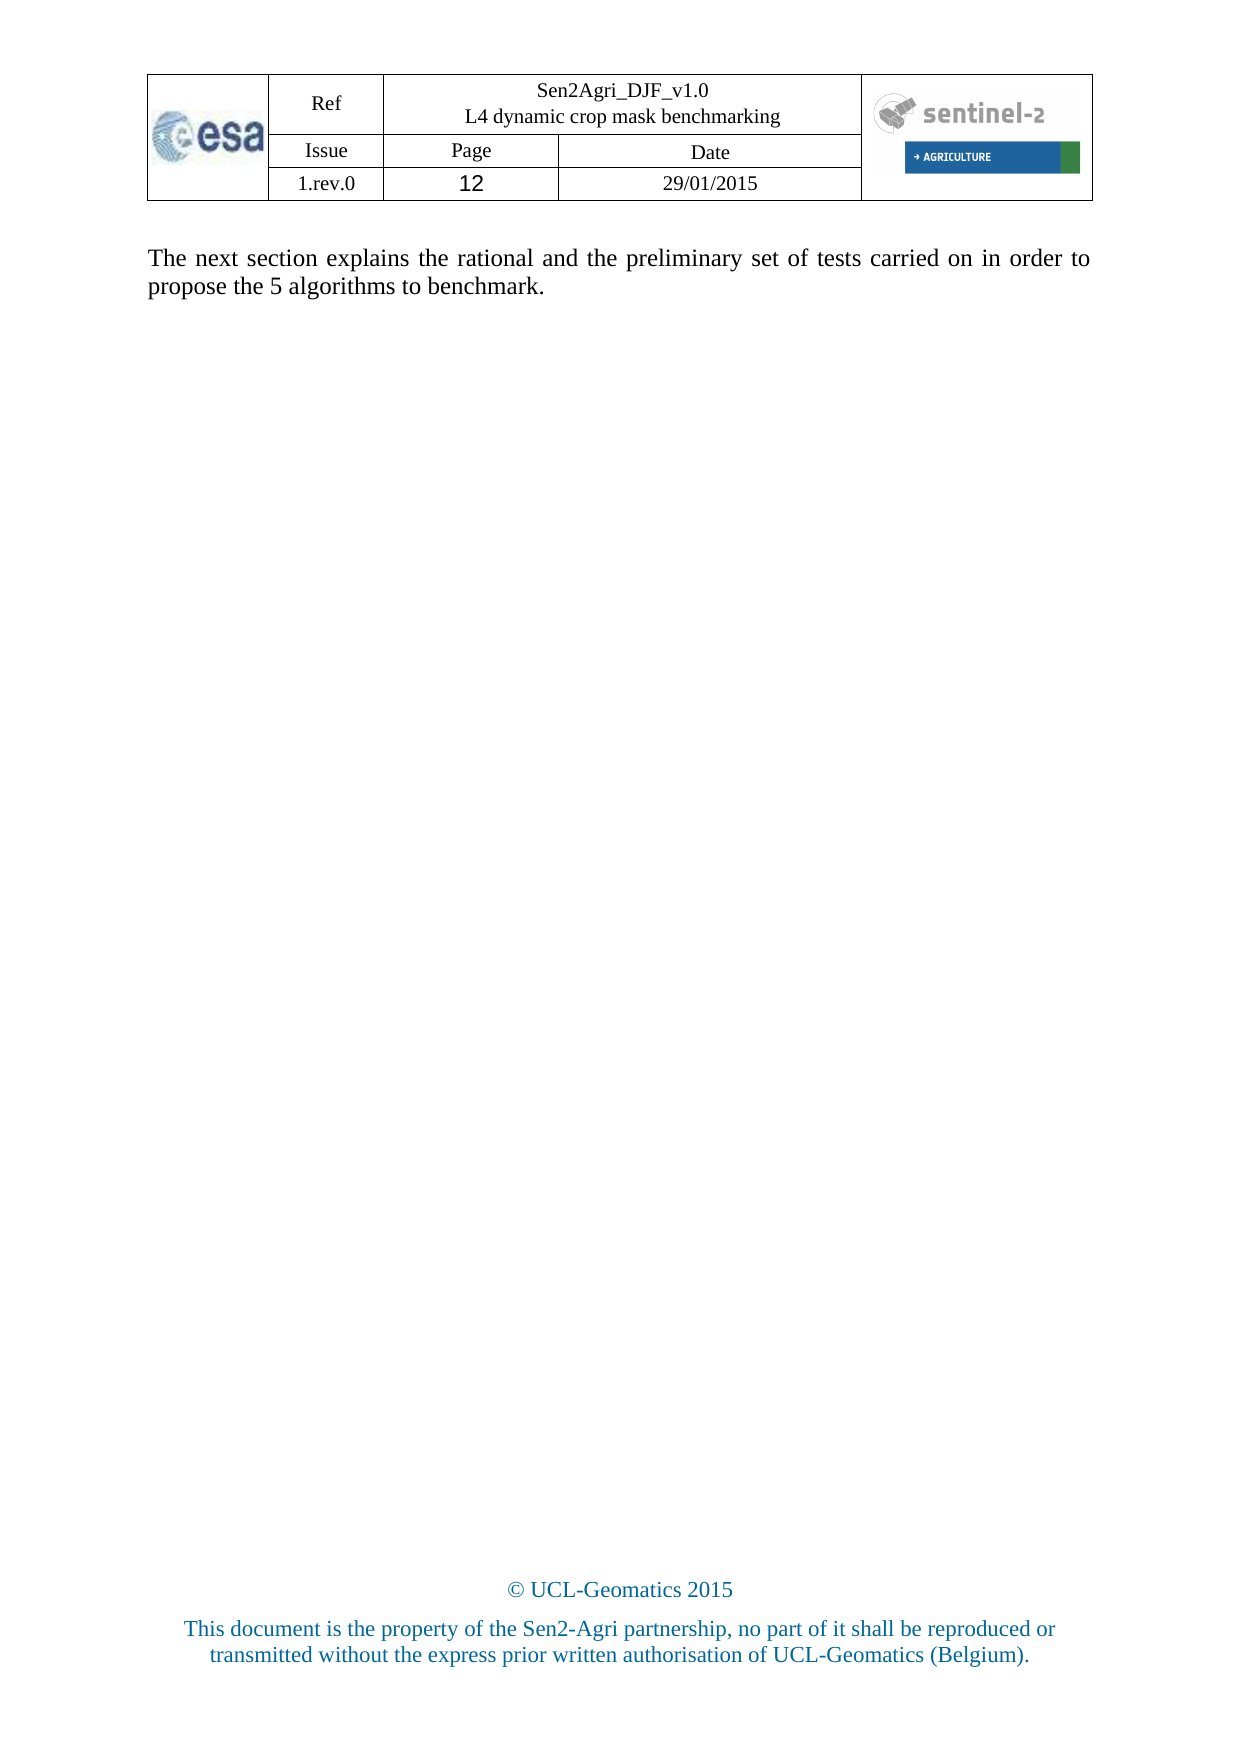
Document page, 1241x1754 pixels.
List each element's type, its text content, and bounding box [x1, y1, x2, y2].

picture [873, 93, 1080, 174]
picture [564, 1651, 570, 1658]
text The next section explains the rational and the preliminary set of tests carried on in order to propose the 5 algorithms to benchmark. [148, 243, 1093, 300]
picture [151, 110, 265, 165]
picture [508, 1582, 523, 1597]
